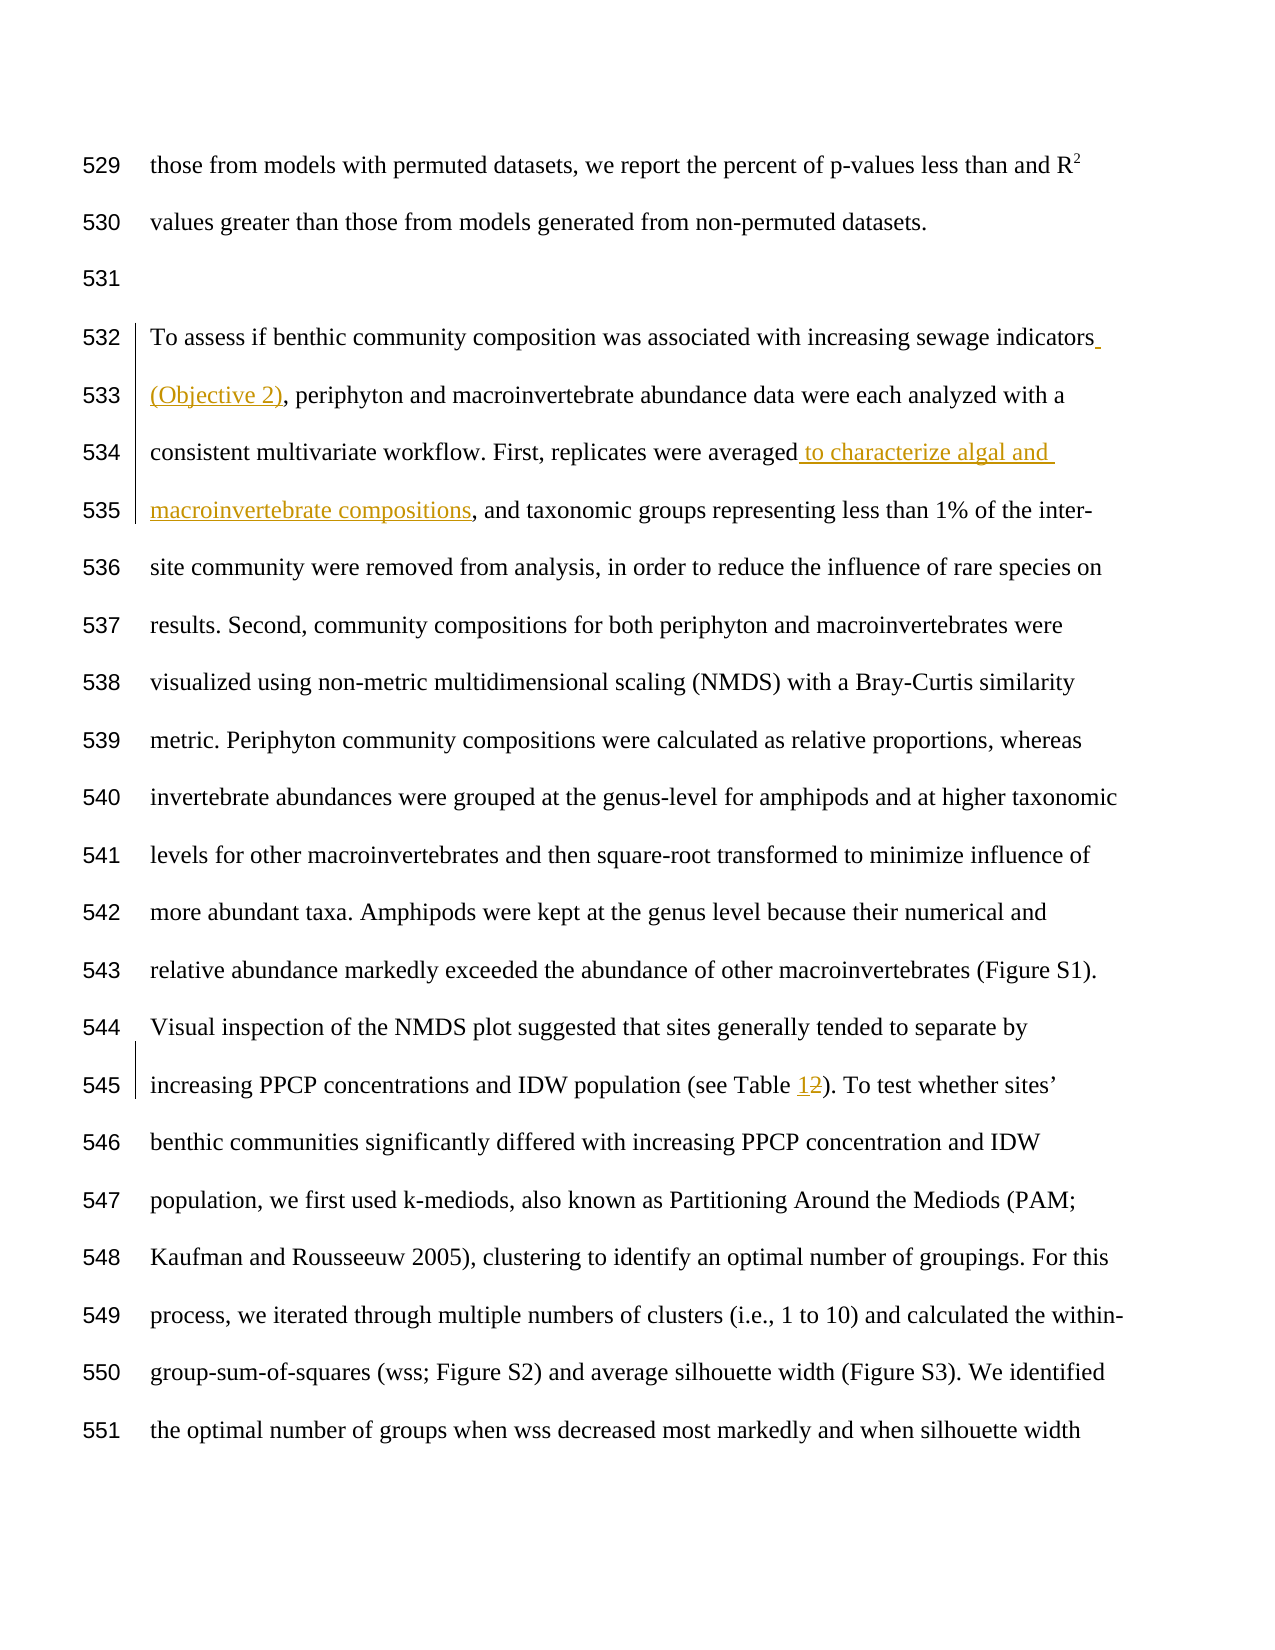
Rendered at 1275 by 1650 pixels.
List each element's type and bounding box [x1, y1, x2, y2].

text [150, 150, 1125, 236]
text [150, 322, 1125, 1444]
